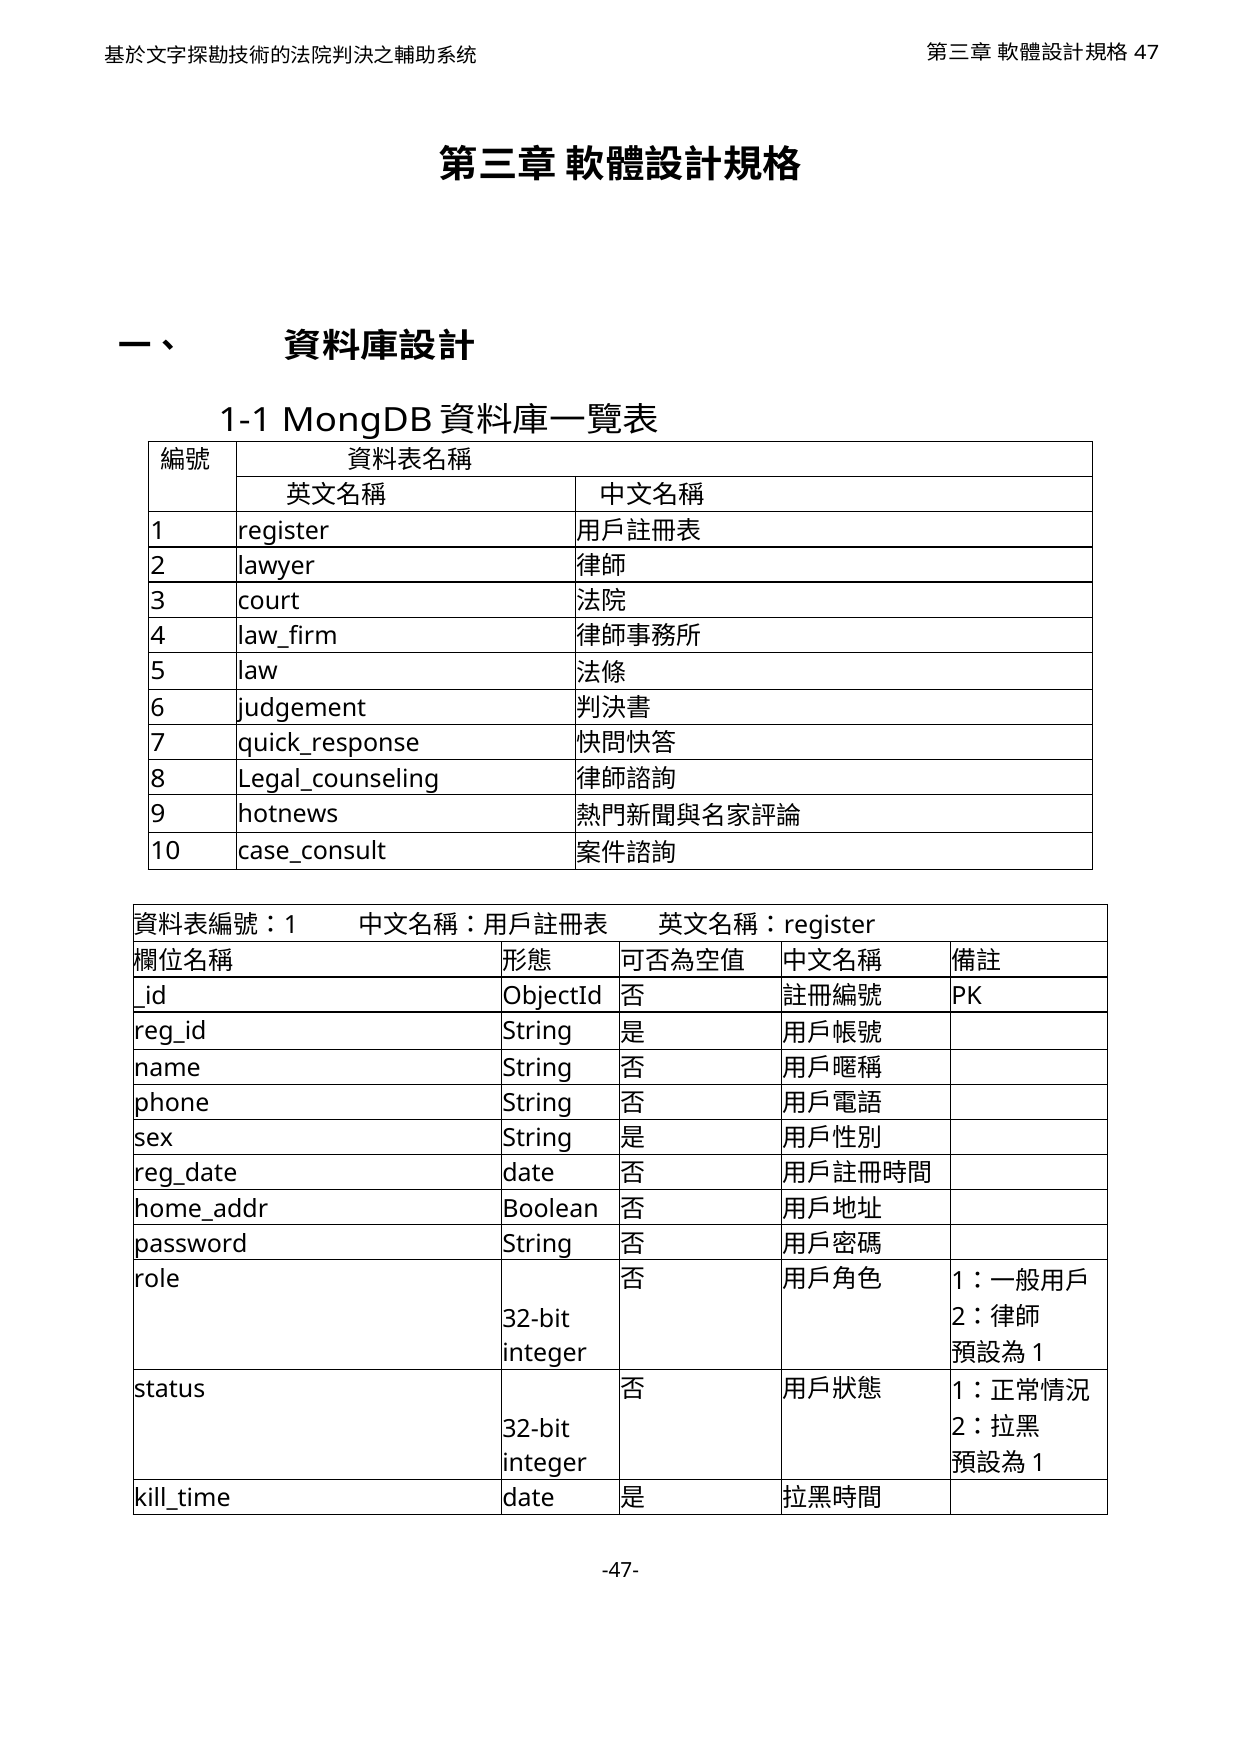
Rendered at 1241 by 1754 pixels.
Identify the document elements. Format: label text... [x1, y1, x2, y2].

table_cell case_consult [237, 833, 575, 869]
table_cell Boolean [502, 1190, 619, 1224]
table_cell 7 [149, 725, 236, 759]
table_cell 備註 [951, 942, 1107, 976]
table_cell 用戶角色 [782, 1260, 950, 1369]
table_cell 10 [149, 833, 236, 869]
table_cell 用戶註冊時間 [782, 1155, 950, 1189]
table_cell 6 [149, 690, 236, 724]
table_cell register [237, 512, 575, 546]
table_cell status [134, 1370, 501, 1479]
table_cell 否 [620, 1370, 781, 1479]
table_cell lawyer [237, 548, 575, 581]
table_cell role [134, 1260, 501, 1369]
table_cell 1：正常情況 2：拉黑 預設為1 [951, 1370, 1107, 1479]
table_cell String [502, 1225, 619, 1259]
table_cell [951, 1013, 1107, 1049]
table_cell 32-bit integer [502, 1370, 619, 1479]
table_cell 註冊編號 [782, 978, 950, 1011]
table_cell 法條 [576, 653, 1092, 689]
table_cell 用戶註冊表 [576, 512, 1092, 546]
table_cell password [134, 1225, 501, 1259]
table_cell 欄位名稱 [134, 942, 501, 976]
table_cell 5 [149, 653, 236, 689]
table_cell date [502, 1480, 619, 1514]
table_cell quick_response [237, 725, 575, 759]
table_header 資料表編號：1 中文名稱：用戶註冊表 英文名稱：register [134, 905, 1107, 941]
table_cell judgement [237, 690, 575, 724]
table_cell 用戶電語 [782, 1085, 950, 1119]
table_header 編號 [149, 442, 236, 511]
table_header 資料表名稱 [237, 442, 1092, 476]
table_cell String [502, 1050, 619, 1084]
table_cell 中文名稱 [576, 477, 1092, 511]
table_cell date [502, 1155, 619, 1189]
table_cell law_firm [237, 618, 575, 652]
table_cell 英文名稱 [237, 477, 575, 511]
table_cell 律師事務所 [576, 618, 1092, 652]
table_cell 4 [149, 618, 236, 652]
table_cell PK [951, 978, 1107, 1011]
table_cell 9 [149, 795, 236, 832]
table_cell 8 [149, 760, 236, 794]
table_cell 32-bit integer [502, 1260, 619, 1369]
table_cell 熱門新聞與名家評論 [576, 795, 1092, 832]
table_cell home_addr [134, 1190, 501, 1224]
table_cell kill_time [134, 1480, 501, 1514]
table_cell 可否為空值 [620, 942, 781, 976]
table_cell 用戶地址 [782, 1190, 950, 1224]
table_cell name [134, 1050, 501, 1084]
table_cell 拉黑時間 [782, 1480, 950, 1514]
table_cell law [237, 653, 575, 689]
text 1-1 MongDB資料庫一覽表 [218, 392, 1122, 441]
table_cell [951, 1225, 1107, 1259]
table_cell hotnews [237, 795, 575, 832]
table_cell 用戶暱稱 [782, 1050, 950, 1084]
table_cell 用戶帳號 [782, 1013, 950, 1049]
table_cell reg_date [134, 1155, 501, 1189]
table_cell 形態 [502, 942, 619, 976]
subtitle 資料庫設計 [118, 322, 1122, 367]
table_cell 中文名稱 [782, 942, 950, 976]
table_cell [951, 1190, 1107, 1224]
table_cell 案件諮詢 [576, 833, 1092, 869]
table_cell 用戶性別 [782, 1120, 950, 1154]
table_cell 否 [620, 1190, 781, 1224]
table_cell 否 [620, 1155, 781, 1189]
table_cell _id [134, 978, 501, 1011]
table_cell 1：一般用戶 2：律師 預設為1 [951, 1260, 1107, 1369]
table_cell Legal_counseling [237, 760, 575, 794]
table_cell String [502, 1120, 619, 1154]
table_cell 否 [620, 1050, 781, 1084]
table_cell 2 [149, 548, 236, 581]
table_cell 是 [620, 1480, 781, 1514]
subtitle 第三章 軟體設計規格 [118, 137, 1122, 188]
table_cell 否 [620, 1260, 781, 1369]
table_cell String [502, 1013, 619, 1049]
table_cell 用戶密碼 [782, 1225, 950, 1259]
table_cell 否 [620, 1085, 781, 1119]
table_cell sex [134, 1120, 501, 1154]
table_cell 法院 [576, 583, 1092, 617]
table_cell 快問快答 [576, 725, 1092, 759]
table_cell 律師 [576, 548, 1092, 581]
table_cell [951, 1050, 1107, 1084]
table_cell ObjectId [502, 978, 619, 1011]
table_cell 律師諮詢 [576, 760, 1092, 794]
table_cell 判決書 [576, 690, 1092, 724]
table_cell 是 [620, 1013, 781, 1049]
table_cell 用戶狀態 [782, 1370, 950, 1479]
table_cell 3 [149, 583, 236, 617]
table_cell 是 [620, 1120, 781, 1154]
table_cell [951, 1085, 1107, 1119]
table_cell 否 [620, 978, 781, 1011]
table_cell [951, 1480, 1107, 1514]
table_cell court [237, 583, 575, 617]
table_cell 否 [620, 1225, 781, 1259]
table_cell [951, 1155, 1107, 1189]
table_cell phone [134, 1085, 501, 1119]
table_cell reg_id [134, 1013, 501, 1049]
table_cell [951, 1120, 1107, 1154]
table_cell 1 [149, 512, 236, 546]
table_cell String [502, 1085, 619, 1119]
